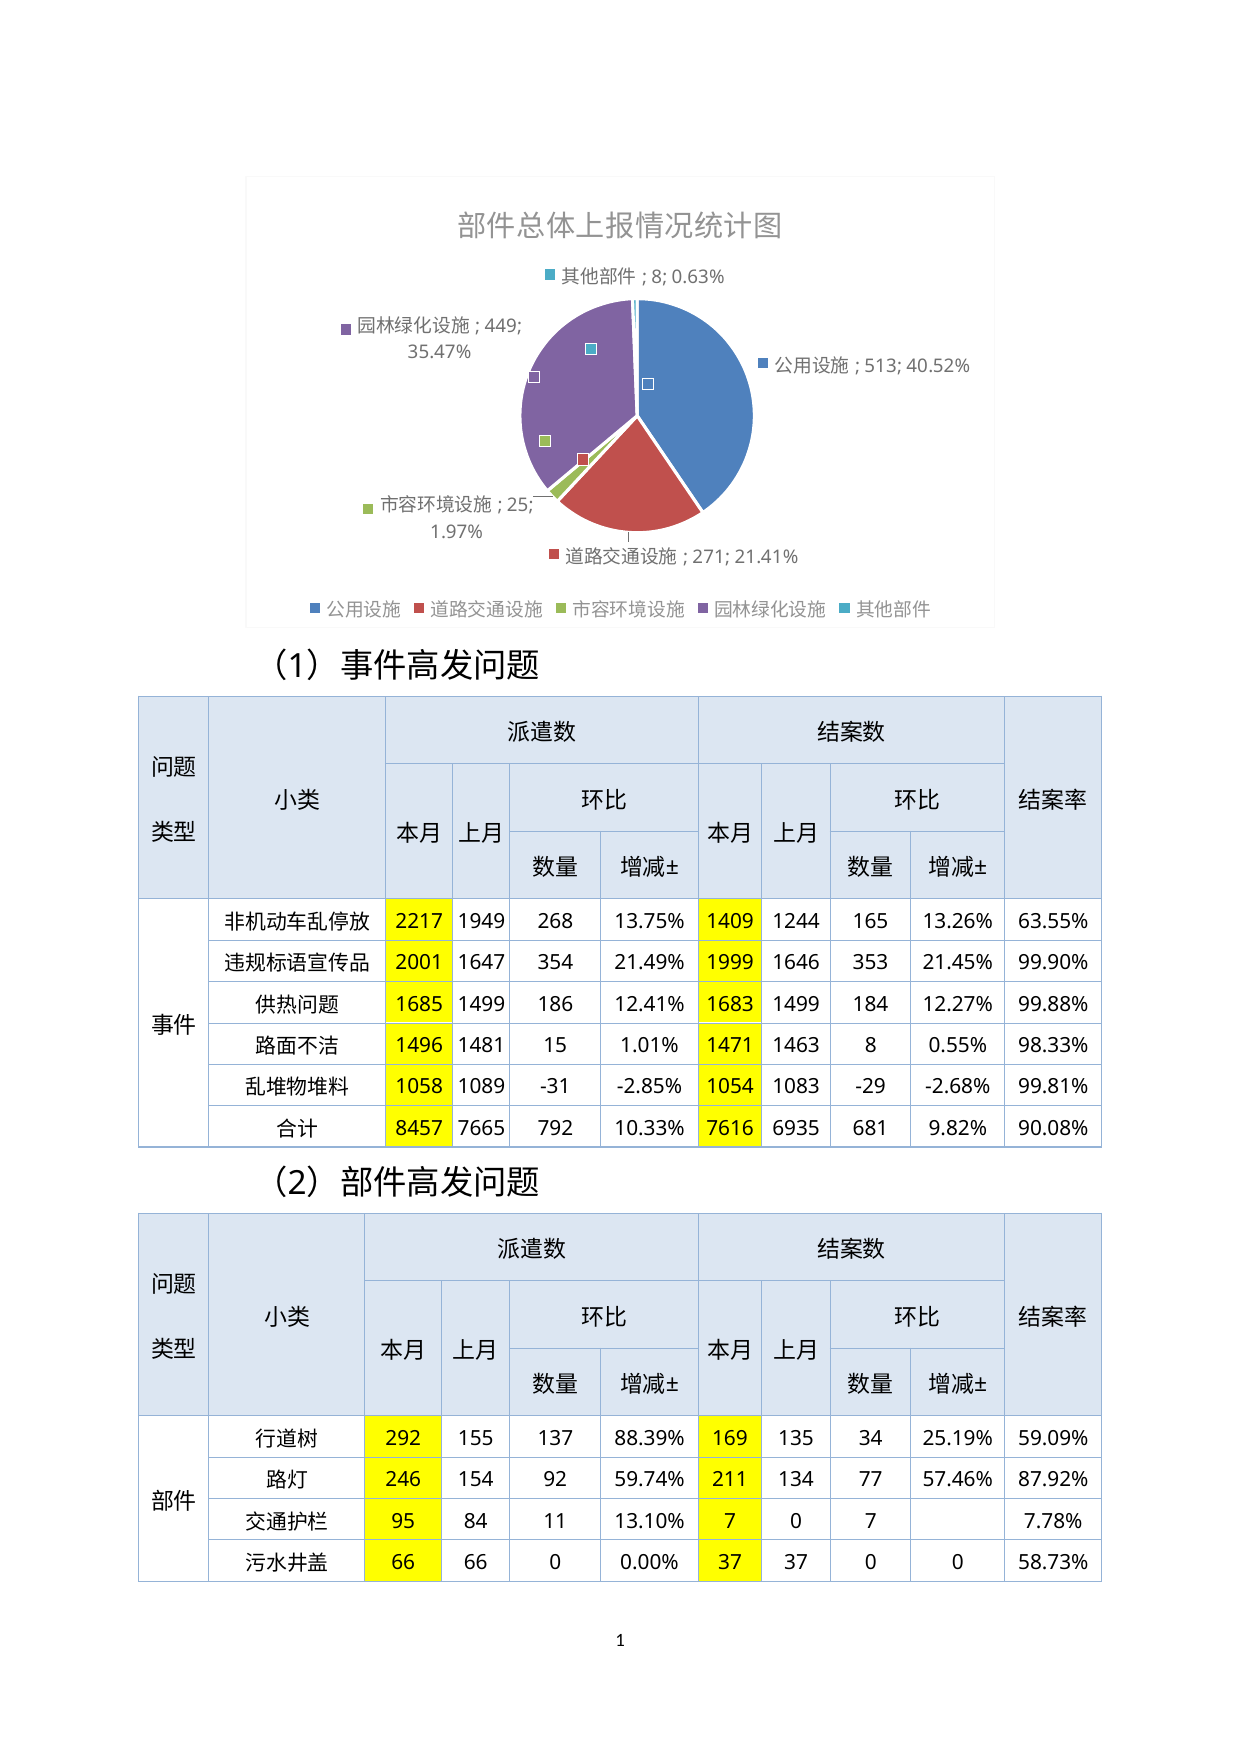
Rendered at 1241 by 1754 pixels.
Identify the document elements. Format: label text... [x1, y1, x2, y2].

table_cell 1499 [762, 982, 830, 1022]
table_cell 非机动车乱停放 [209, 899, 385, 940]
table_cell 本月 [386, 764, 452, 898]
table_cell 34 [831, 1416, 910, 1457]
table_cell 1685 [386, 982, 452, 1022]
table_cell 数量 [831, 832, 910, 898]
table_cell 211 [699, 1458, 761, 1498]
table_cell 本月 [365, 1281, 441, 1415]
table_cell 184 [831, 982, 910, 1022]
table_cell [911, 1499, 1004, 1539]
table_cell 13.10% [601, 1499, 698, 1539]
table_cell 246 [365, 1458, 441, 1498]
table_cell 上月 [453, 764, 509, 898]
table_cell 25.19% [911, 1416, 1004, 1457]
table_cell 12.27% [911, 982, 1004, 1022]
table_cell 供热问题 [209, 982, 385, 1022]
table_cell 353 [831, 941, 910, 981]
table_header 小类 [209, 1214, 364, 1415]
table_cell 7665 [453, 1106, 509, 1146]
table_cell 上月 [762, 1281, 830, 1415]
table_cell -2.85% [601, 1065, 698, 1105]
table_cell 环比 [510, 764, 698, 831]
table_cell 66 [365, 1540, 441, 1581]
table_cell 7 [831, 1499, 910, 1539]
table_cell 事件 [139, 899, 208, 1146]
table_cell 1949 [453, 899, 509, 940]
table_cell 87.92% [1005, 1458, 1101, 1498]
table_cell 8 [831, 1024, 910, 1064]
table_cell 95 [365, 1499, 441, 1539]
table_cell 63.55% [1005, 899, 1101, 940]
table_cell 135 [762, 1416, 830, 1457]
table_cell 路灯 [209, 1458, 364, 1498]
table_cell 环比 [831, 764, 1004, 831]
table_cell 部件 [139, 1416, 208, 1581]
table_cell 8457 [386, 1106, 452, 1146]
table_cell 165 [831, 899, 910, 940]
table_cell 99.90% [1005, 941, 1101, 981]
table_header 派遣数 [365, 1214, 698, 1280]
table_cell -2.68% [911, 1065, 1004, 1105]
table_cell 137 [510, 1416, 600, 1457]
table_cell 13.26% [911, 899, 1004, 940]
table_cell 11 [510, 1499, 600, 1539]
table_cell 2217 [386, 899, 452, 940]
table_header 结案数 [699, 697, 1004, 763]
table_header 结案率 [1005, 697, 1101, 898]
table_cell 186 [510, 982, 600, 1022]
table_cell 1409 [699, 899, 761, 940]
table_cell 98.33% [1005, 1024, 1101, 1064]
table_cell 2001 [386, 941, 452, 981]
table_cell 268 [510, 899, 600, 940]
table_cell 12.41% [601, 982, 698, 1022]
table_cell 1496 [386, 1024, 452, 1064]
table_cell 行道树 [209, 1416, 364, 1457]
table_cell 66 [442, 1540, 509, 1581]
table_cell 354 [510, 941, 600, 981]
table_cell 本月 [699, 1281, 761, 1415]
table_cell 169 [699, 1416, 761, 1457]
table_cell 增减± [911, 1349, 1004, 1415]
table_cell 37 [762, 1540, 830, 1581]
table_cell 37 [699, 1540, 761, 1581]
table_cell -31 [510, 1065, 600, 1105]
table_cell 污水井盖 [209, 1540, 364, 1581]
table_cell 环比 [831, 1281, 1004, 1348]
table_cell 0 [510, 1540, 600, 1581]
table_cell 99.88% [1005, 982, 1101, 1022]
table_cell 88.39% [601, 1416, 698, 1457]
table_cell 57.46% [911, 1458, 1004, 1498]
table_cell 0 [831, 1540, 910, 1581]
table_header 问题 类型 [139, 1214, 208, 1415]
table_cell 0.55% [911, 1024, 1004, 1064]
table_cell 1499 [453, 982, 509, 1022]
table_cell 1646 [762, 941, 830, 981]
table_cell 792 [510, 1106, 600, 1146]
table_cell 1647 [453, 941, 509, 981]
table_cell 154 [442, 1458, 509, 1498]
table_cell 10.33% [601, 1106, 698, 1146]
table_cell 77 [831, 1458, 910, 1498]
table_cell 1463 [762, 1024, 830, 1064]
table_cell 交通护栏 [209, 1499, 364, 1539]
table_cell 增减± [601, 1349, 698, 1415]
table_cell 1999 [699, 941, 761, 981]
table_cell 1.01% [601, 1024, 698, 1064]
table_cell 1471 [699, 1024, 761, 1064]
table_cell 环比 [510, 1281, 698, 1348]
table_cell 增减± [601, 832, 698, 898]
table_cell 上月 [762, 764, 830, 898]
table_cell 0 [762, 1499, 830, 1539]
table_cell 1083 [762, 1065, 830, 1105]
table_cell 增减± [911, 832, 1004, 898]
table_cell 134 [762, 1458, 830, 1498]
table_cell 155 [442, 1416, 509, 1457]
table_cell 15 [510, 1024, 600, 1064]
table_cell 84 [442, 1499, 509, 1539]
table_cell 乱堆物堆料 [209, 1065, 385, 1105]
table_header 结案数 [699, 1214, 1004, 1280]
table_cell 13.75% [601, 899, 698, 940]
table_cell 1054 [699, 1065, 761, 1105]
table_cell 7.78% [1005, 1499, 1101, 1539]
table_cell 违规标语宣传品 [209, 941, 385, 981]
table_cell 58.73% [1005, 1540, 1101, 1581]
table_cell 数量 [831, 1349, 910, 1415]
table_cell 99.81% [1005, 1065, 1101, 1105]
table_cell 上月 [442, 1281, 509, 1415]
table_cell 21.49% [601, 941, 698, 981]
table_cell 数量 [510, 832, 600, 898]
text （1）事件高发问题 [187, 631, 1053, 696]
table_cell 1058 [386, 1065, 452, 1105]
table_header 派遣数 [386, 697, 698, 763]
table_header 问题 类型 [139, 697, 208, 898]
table_cell 9.82% [911, 1106, 1004, 1146]
table_cell 7616 [699, 1106, 761, 1146]
table_cell 90.08% [1005, 1106, 1101, 1146]
table_cell 本月 [699, 764, 761, 898]
table_cell 59.09% [1005, 1416, 1101, 1457]
table_cell -29 [831, 1065, 910, 1105]
table_cell 59.74% [601, 1458, 698, 1498]
table_cell 0.00% [601, 1540, 698, 1581]
table_header 小类 [209, 697, 385, 898]
text （2）部件高发问题 [187, 1148, 1053, 1212]
table_cell 92 [510, 1458, 600, 1498]
table_cell 路面不洁 [209, 1024, 385, 1064]
table_cell 1481 [453, 1024, 509, 1064]
table_cell 合计 [209, 1106, 385, 1146]
table_cell 1089 [453, 1065, 509, 1105]
table_cell 6935 [762, 1106, 830, 1146]
table_cell 292 [365, 1416, 441, 1457]
table_cell 681 [831, 1106, 910, 1146]
table_cell 1244 [762, 899, 830, 940]
table_header 结案率 [1005, 1214, 1101, 1415]
table_cell 0 [911, 1540, 1004, 1581]
table_cell 21.45% [911, 941, 1004, 981]
table_cell 1683 [699, 982, 761, 1022]
table_cell 数量 [510, 1349, 600, 1415]
table_cell 7 [699, 1499, 761, 1539]
